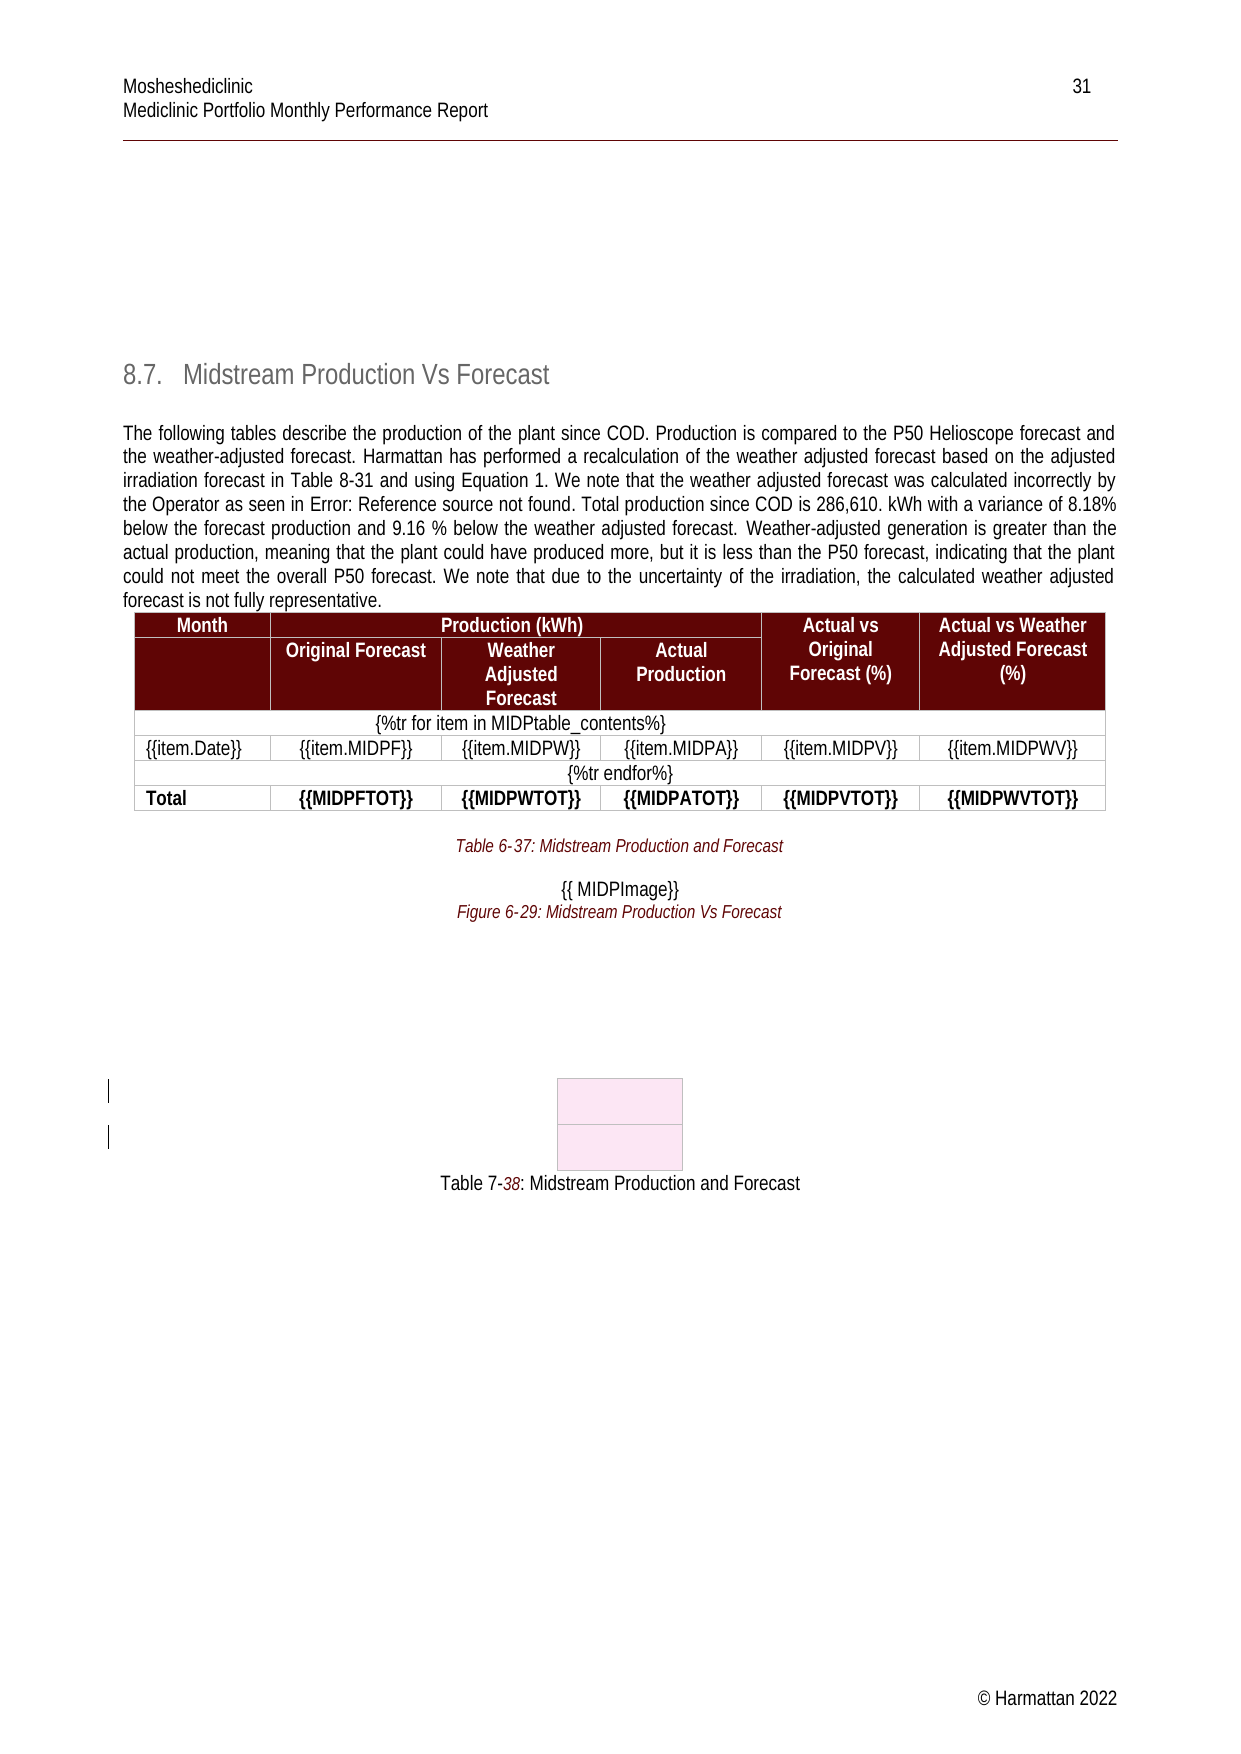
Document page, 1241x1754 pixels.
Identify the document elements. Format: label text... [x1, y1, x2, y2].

table_cell [442, 736, 600, 760]
table_cell [135, 736, 270, 760]
table_cell [135, 711, 1105, 735]
table_header [762, 613, 919, 710]
table_cell [442, 638, 600, 710]
table_cell [135, 761, 1105, 785]
table_cell [601, 736, 761, 760]
table_cell [135, 786, 270, 810]
subtitle Midstream Production Vs Forecast [123, 357, 1117, 390]
table_cell [920, 786, 1105, 810]
table_cell [442, 786, 600, 810]
table_cell [135, 638, 270, 710]
table_header [135, 613, 270, 637]
table_cell [271, 736, 441, 760]
table_header [271, 613, 761, 637]
table_cell [762, 736, 919, 760]
table_cell [762, 786, 919, 810]
table_cell [920, 736, 1105, 760]
table_cell [601, 786, 761, 810]
table_cell [271, 638, 441, 710]
table_cell [271, 786, 441, 810]
table_cell [601, 638, 761, 710]
table_header [920, 613, 1105, 710]
